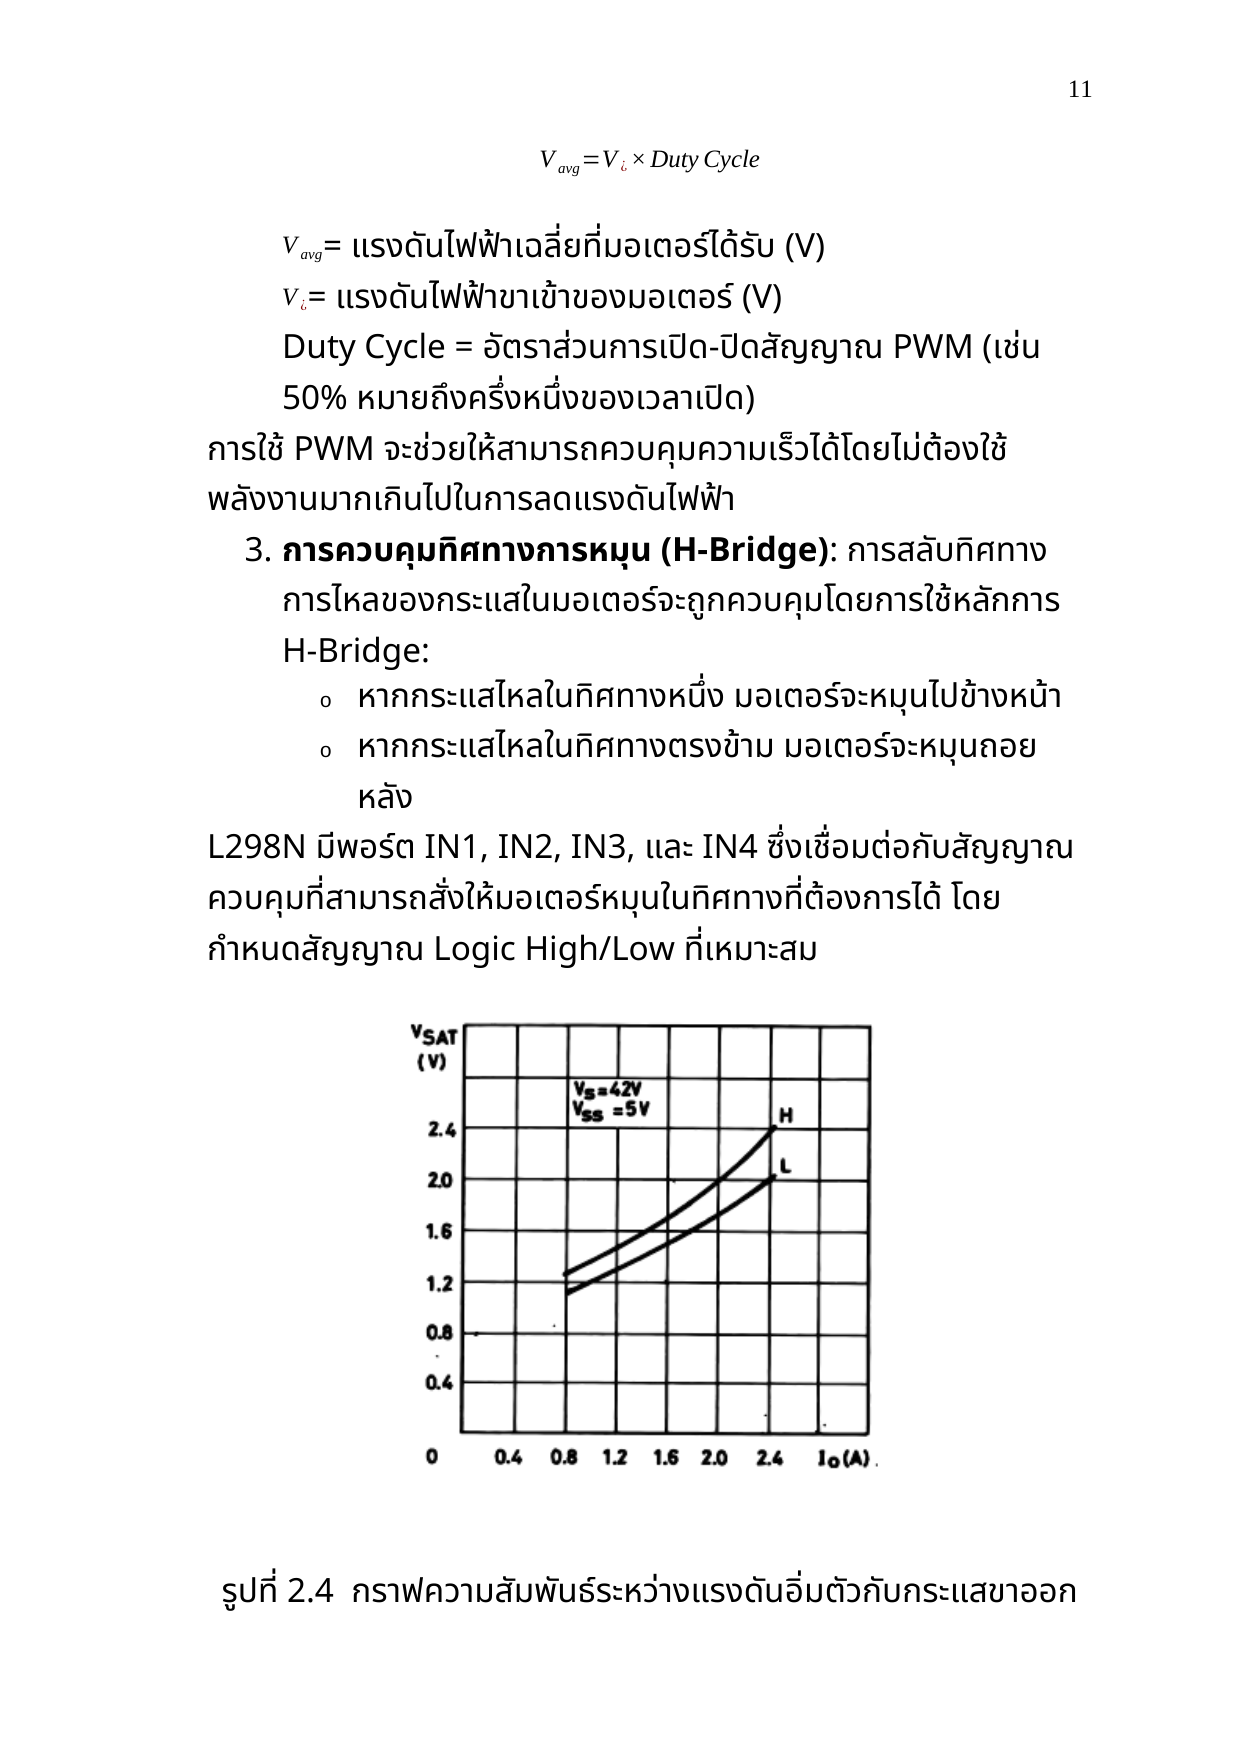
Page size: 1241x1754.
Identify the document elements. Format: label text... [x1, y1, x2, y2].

text L298N มีพอร์ต IN1, IN2, IN3, และ IN4 ซึ่งเชื่อมต่อกับสัญญาณควบคุมที่สามารถสั่งให้มอเตอร์หมุนในทิศทางที่ต้องการได้ โดยกำหนดสัญญาณ Logic High/Low ที่เหมาะสม [207, 823, 1092, 975]
list การควบคุมทิศทางการหมุน (H-Bridge): การสลับทิศทางการไหลของกระแสในมอเตอร์จะถูกควบคุมโดยการใช้หลักการ H-Bridge: [244, 526, 1092, 672]
picture [402, 1015, 894, 1472]
list = แรงดันไฟฟ้าเฉลี่ยที่มอเตอร์ได้รับ (V) [282, 222, 1092, 273]
text Duty Cycle = อัตราส่วนการเปิด-ปิดสัญญาณ PWM (เช่น 50% หมายถึงครึ่งหนึ่งของเวลาเปิด) [282, 323, 1092, 424]
list หากกระแสไหลในทิศทางตรงข้าม มอเตอร์จะหมุนถอยหลัง [319, 722, 1092, 823]
text การใช้ PWM จะช่วยให้สามารถควบคุมความเร็วได้โดยไม่ต้องใช้พลังงานมากเกินไปในการลดแรงดันไฟฟ้า [207, 424, 1092, 526]
text = แรงดันไฟฟ้าขาเข้าของมอเตอร์ (V) [282, 273, 1092, 323]
list หากกระแสไหลในทิศทางหนึ่ง มอเตอร์จะหมุนไปข้างหน้า [319, 672, 1092, 722]
text รูปที่ 2.4 กราฟความสัมพันธ์ระหว่างแรงดันอิ่มตัวกับกระแสขาออก [207, 1567, 1092, 1617]
